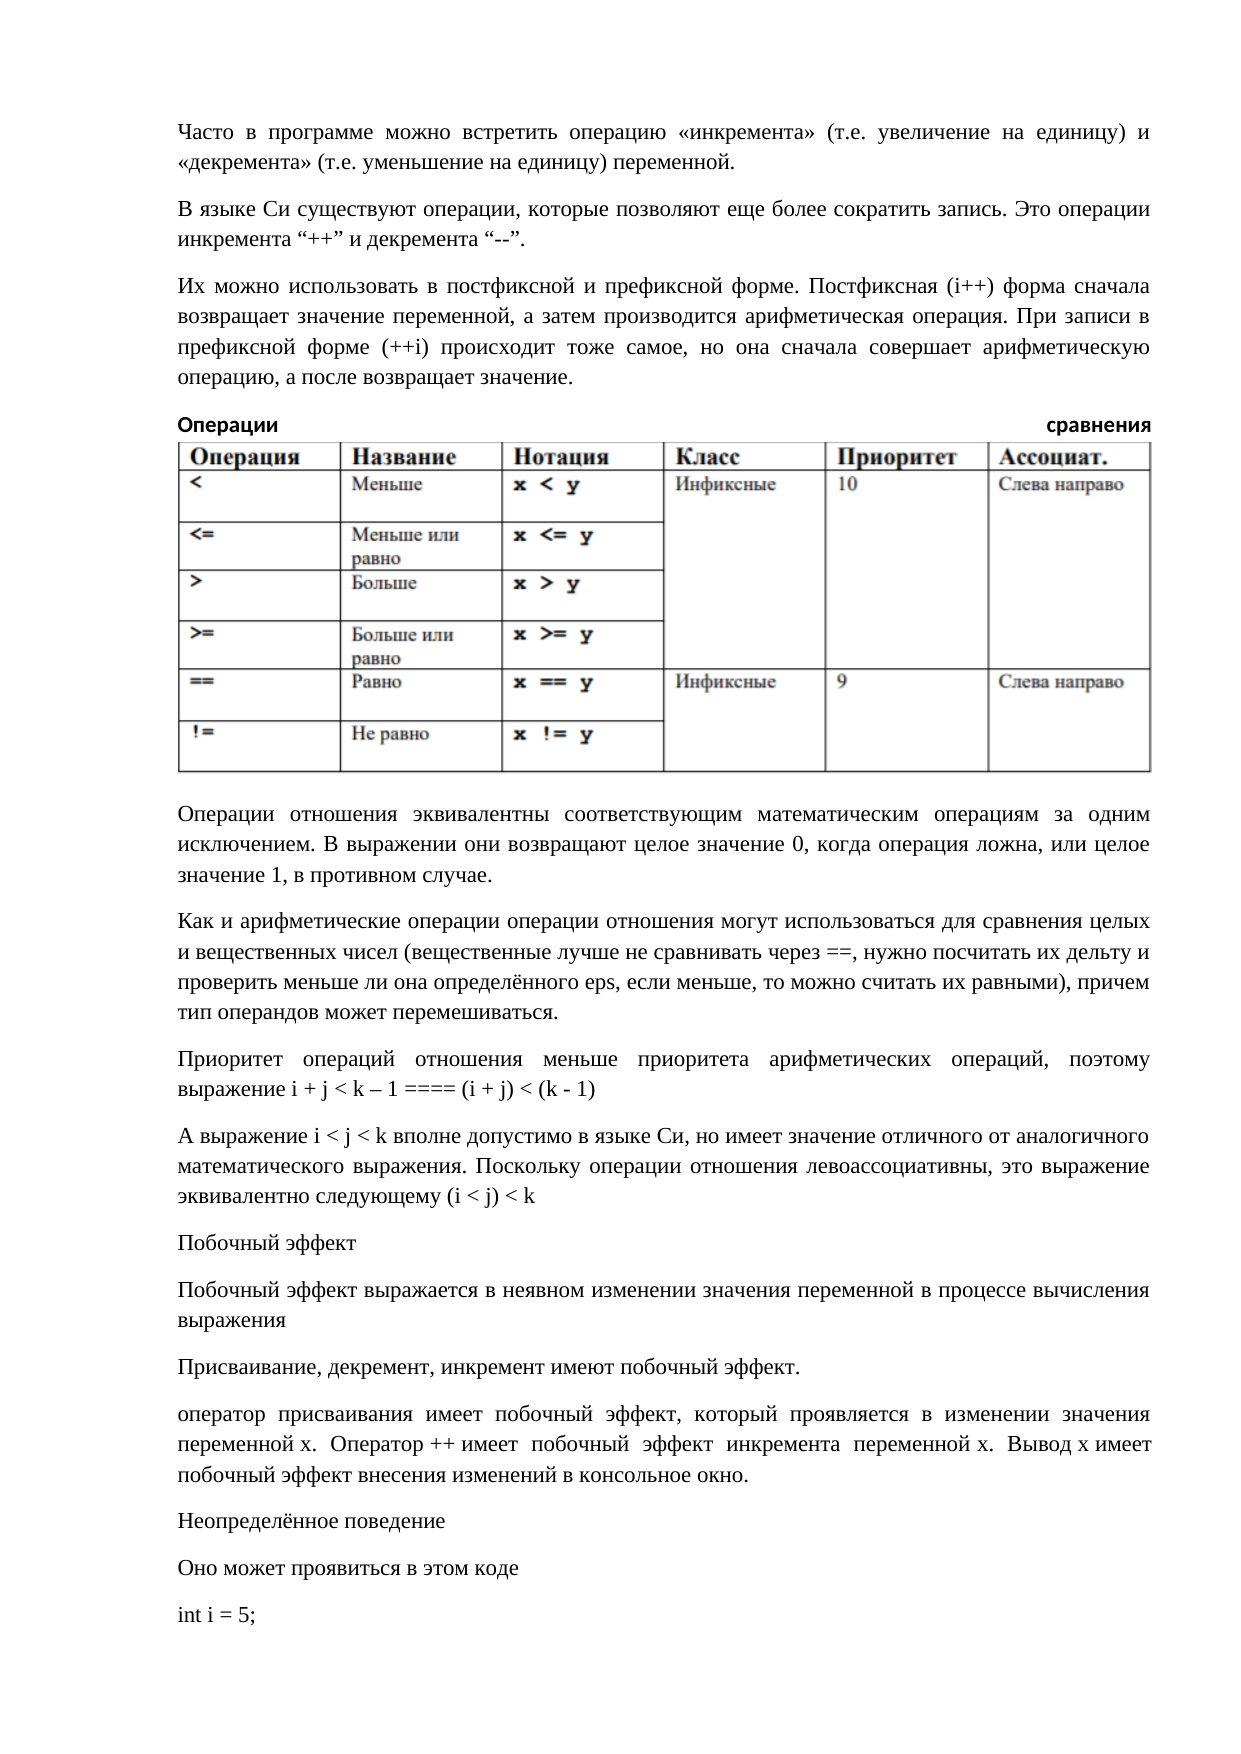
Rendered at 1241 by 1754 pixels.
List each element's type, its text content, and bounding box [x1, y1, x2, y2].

text Операции сравнения [177, 410, 1152, 442]
picture [177, 442, 1153, 780]
text Их можно использовать в постфиксной и префиксной форме. Постфиксная (i++) форма сначала возвращает значение переменной, а затем производится арифметическая операция. При записи в префиксной форме (++i) происходит тоже самое, но она сначала совершает арифметическую операцию, а после возвращает значение. [177, 272, 1152, 389]
text Побочный эффект выражается в неявном изменении значения переменной в процессе вычисления выражения [177, 1276, 1152, 1333]
text Приоритет операций отношения меньше приоритета арифметических операций, поэтому выражение i + j < k – 1 ==== (i + j) < (k - 1) [177, 1045, 1152, 1102]
text Как и арифметические операции операции отношения могут использоваться для сравнения целых и вещественных чисел (вещественные лучше не сравнивать через ==, нужно посчитать их дельту и проверить меньше ли она определённого eps, если меньше, то можно считать их равными), причем тип операндов может перемешиваться. [177, 908, 1152, 1024]
text оператор присваивания имеет побочный эффект, который проявляется в изменении значения переменной х. Оператор ++ имеет побочный эффект инкремента переменной х. Вывод х имеет побочный эффект внесения изменений в консольное окно. [177, 1400, 1152, 1487]
text Побочный эффект [177, 1229, 1152, 1256]
text Операции отношения эквивалентны соответствующим математическим операциям за одним исключением. В выражении они возвращают целое значение 0, когда операция ложна, или целое значение 1, в противном случае. [177, 800, 1152, 887]
text int i = 5; [177, 1601, 1152, 1628]
text Оно может проявиться в этом коде [177, 1554, 1152, 1581]
text А выражение i < j < k вполне допустимо в языке Си, но имеет значение отличного от аналогичного математического выражения. Поскольку операции отношения левоассоциативны, это выражение эквивалентно следующему (i < j) < k [177, 1122, 1152, 1209]
text Неопределённое поведение [177, 1508, 1152, 1534]
text Присваивание, декремент, инкремент имеют побочный эффект. [177, 1353, 1152, 1380]
text Часто в программе можно встретить операцию «инкремента» (т.е. увеличение на единицу) и «декремента» (т.е. уменьшение на единицу) переменной. [177, 118, 1152, 175]
text В языке Си существуют операции, которые позволяют еще более сократить запись. Это операции инкремента “++” и декремента “--”. [177, 195, 1152, 252]
